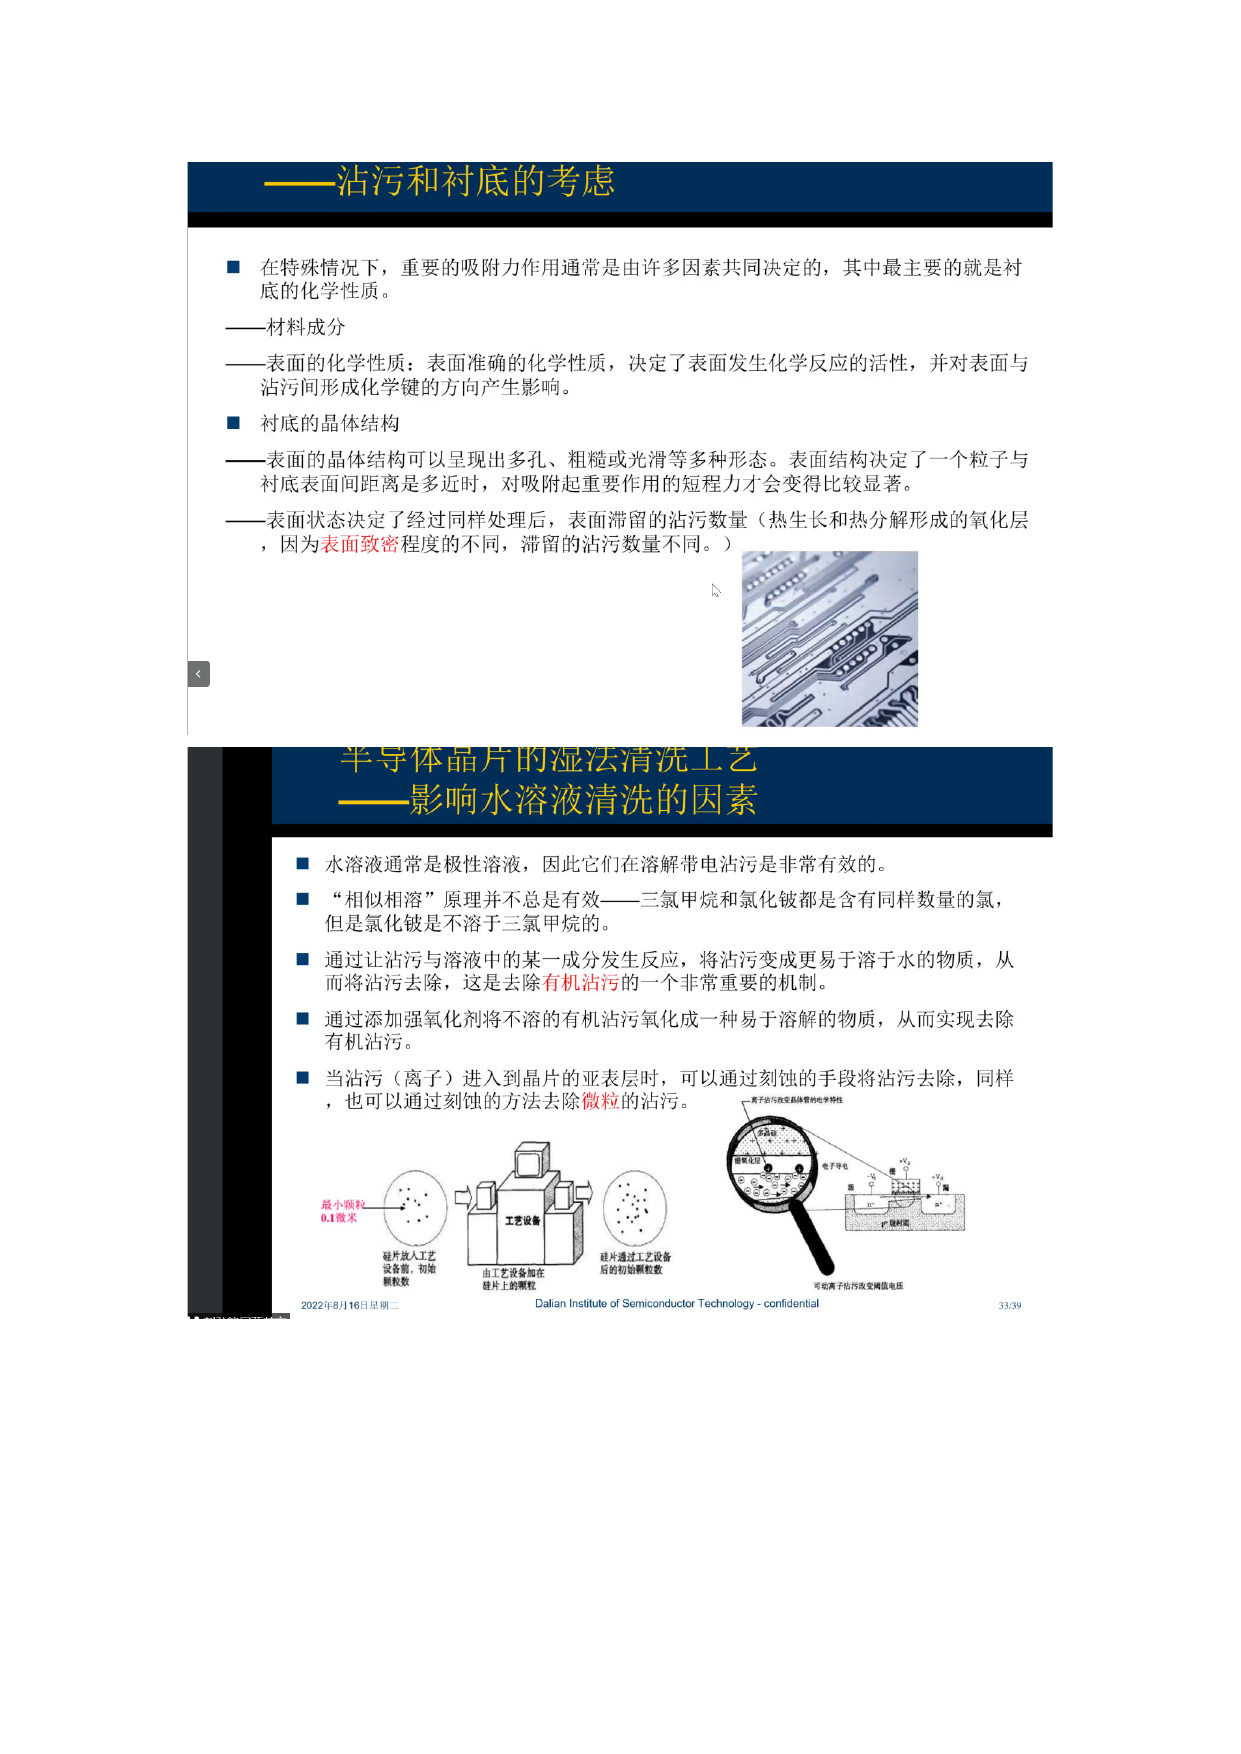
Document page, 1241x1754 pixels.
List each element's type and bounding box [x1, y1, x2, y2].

picture [187, 747, 1053, 1319]
picture [187, 162, 1053, 735]
